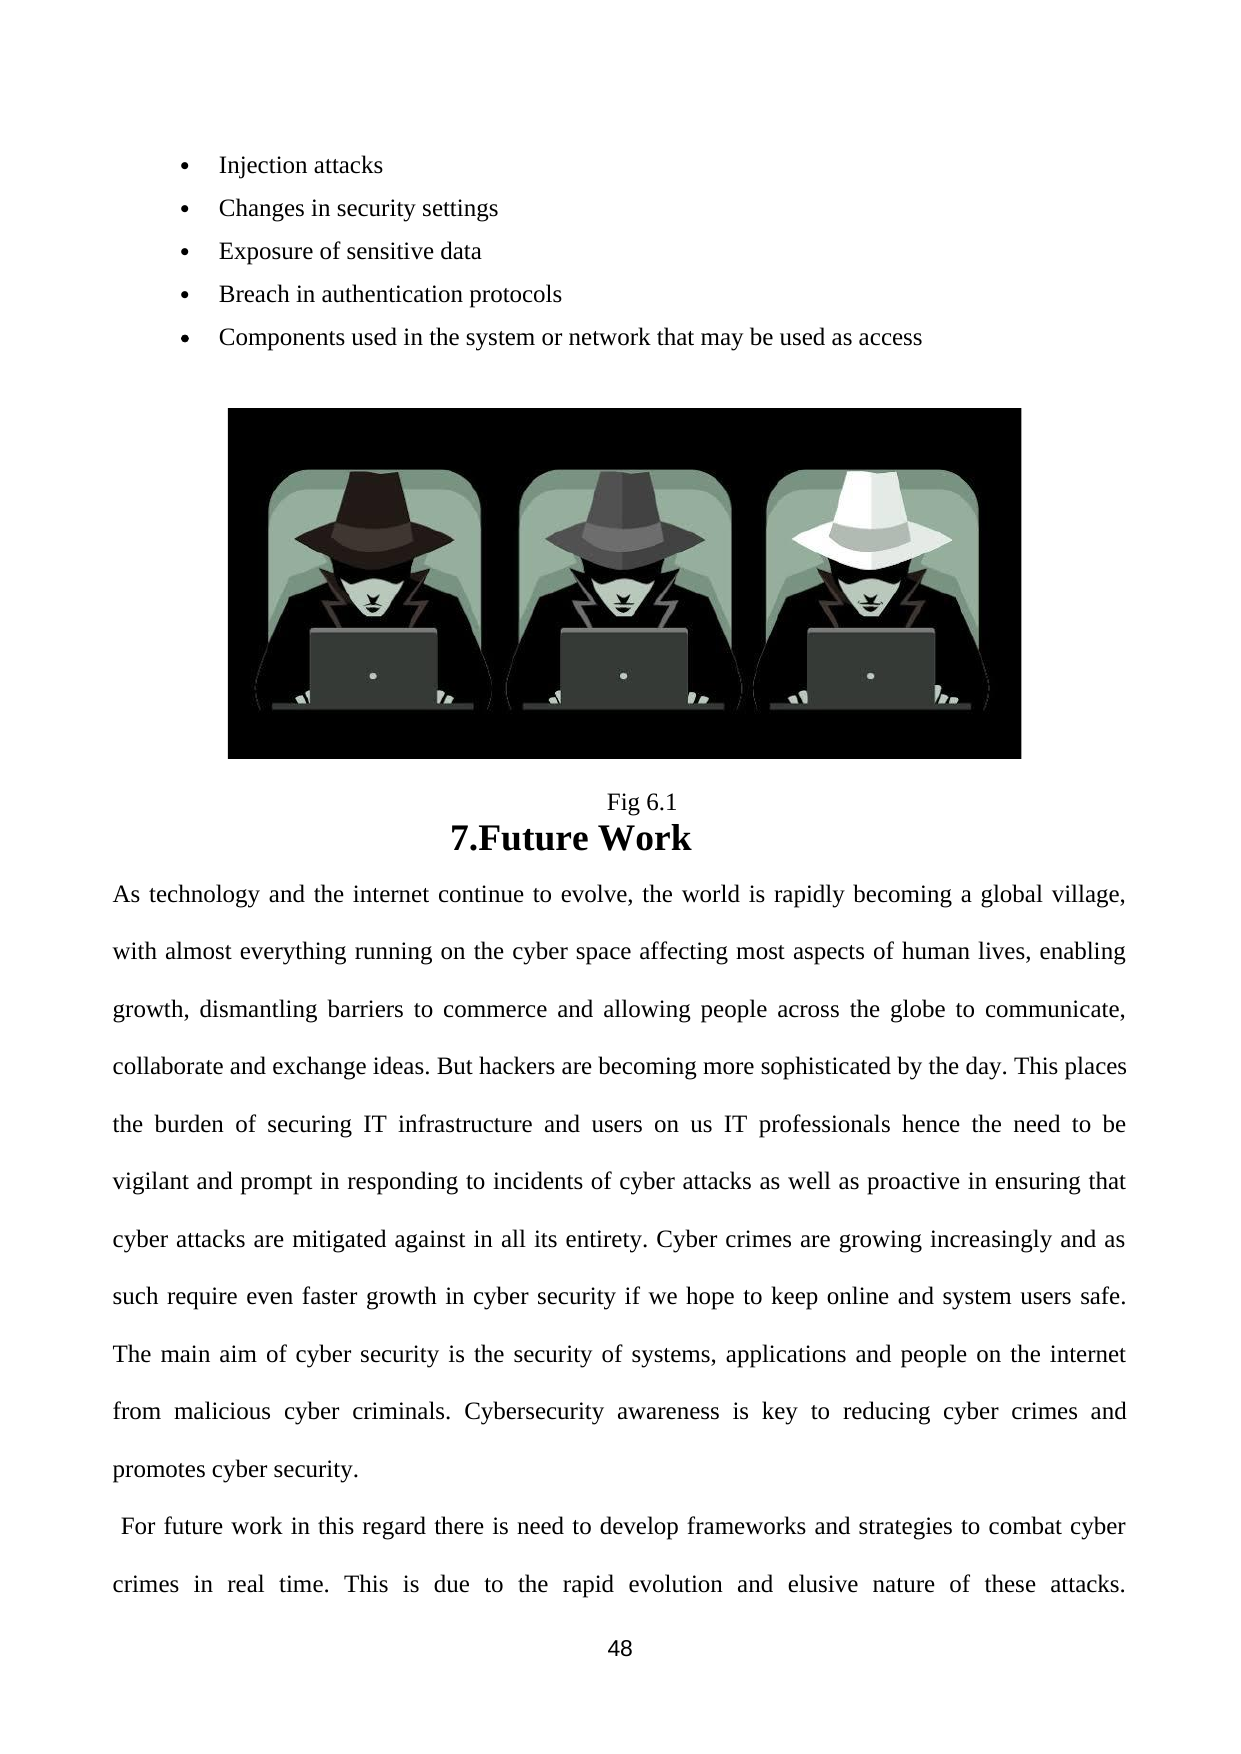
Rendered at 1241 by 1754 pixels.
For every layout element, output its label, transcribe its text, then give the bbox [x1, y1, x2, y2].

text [112, 1511, 1128, 1597]
picture [227, 408, 1022, 759]
list Changes in security settings [181, 193, 1128, 222]
list Breach in authentication protocols [181, 279, 1128, 308]
text 7.Future Work [112, 816, 1128, 859]
list Components used in the system or network that may be used as access [181, 322, 1128, 351]
list Injection attacks [181, 150, 1128, 179]
text As technology and the internet continue to evolve, the world is rapidly becoming a global village, with almost everything running on the cyber space affecting most aspects of human lives, enabling growth, dismantling barriers to commerce and allowing people across the globe to communicate, collaborate and exchange ideas. But hackers are becoming more sophisticated by the day. This places the burden of securing IT infrastructure and users on us IT professionals hence the need to be vigilant and prompt in responding to incidents of cyber attacks as well as proactive in ensuring that cyber attacks are mitigated against in all its entirety. Cyber crimes are growing increasingly and as such require even faster growth in cyber security if we hope to keep online and system users safe. The main aim of cyber security is the security of systems, applications and people on the internet from malicious cyber criminals. Cybersecurity awareness is key to reducing cyber crimes and promotes cyber security. [112, 879, 1128, 1482]
text Fig 6.1 [112, 759, 1021, 816]
list Exposure of sensitive data [181, 236, 1128, 265]
